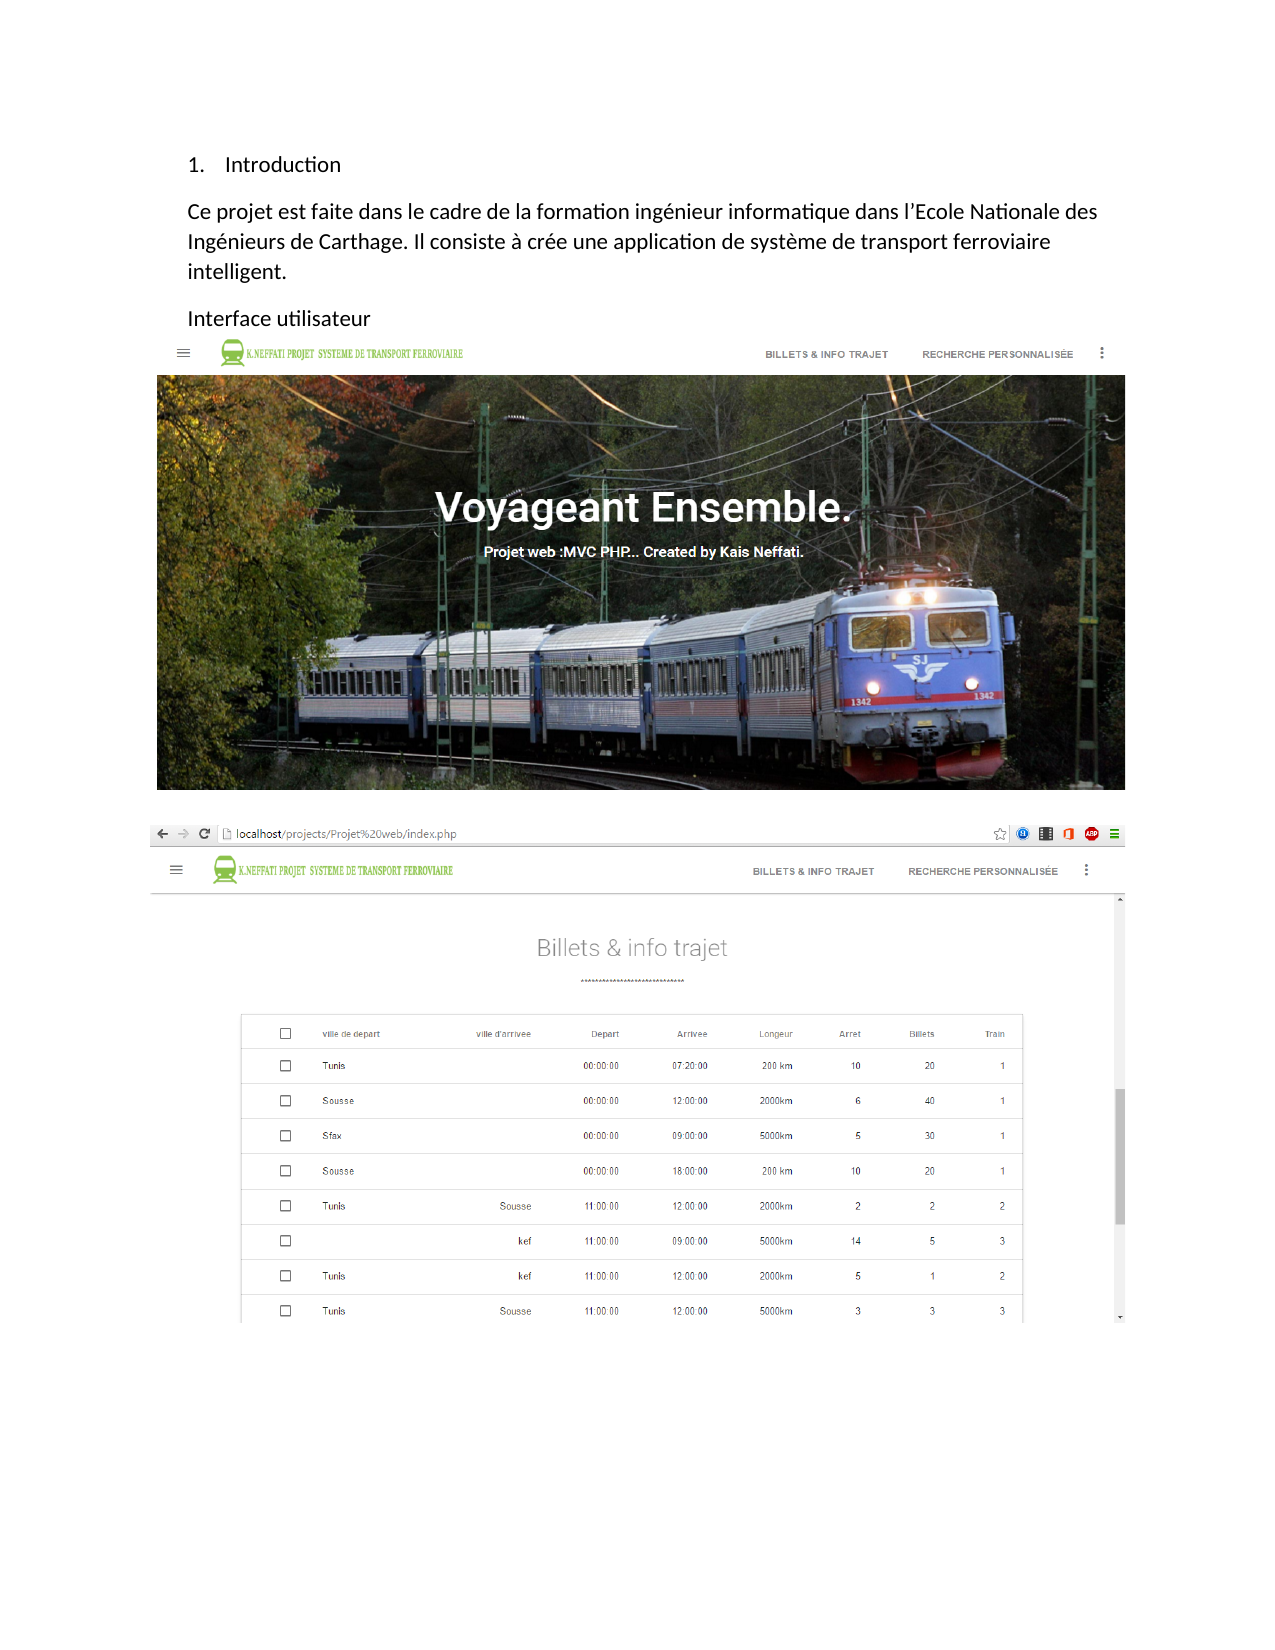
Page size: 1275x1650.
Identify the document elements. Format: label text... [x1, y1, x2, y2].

picture [157, 333, 1125, 790]
list Introduction [187, 150, 1125, 178]
picture [150, 825, 1125, 1323]
text Ce projet est faite dans le cadre de la formation ingénieur informatique dans l’Ecole Nationale des Ingénieurs de Carthage. Il consiste à crée une application de système de transport ferroviaire intelligent. [187, 197, 1125, 285]
text Interface utilisateur [187, 304, 1125, 332]
